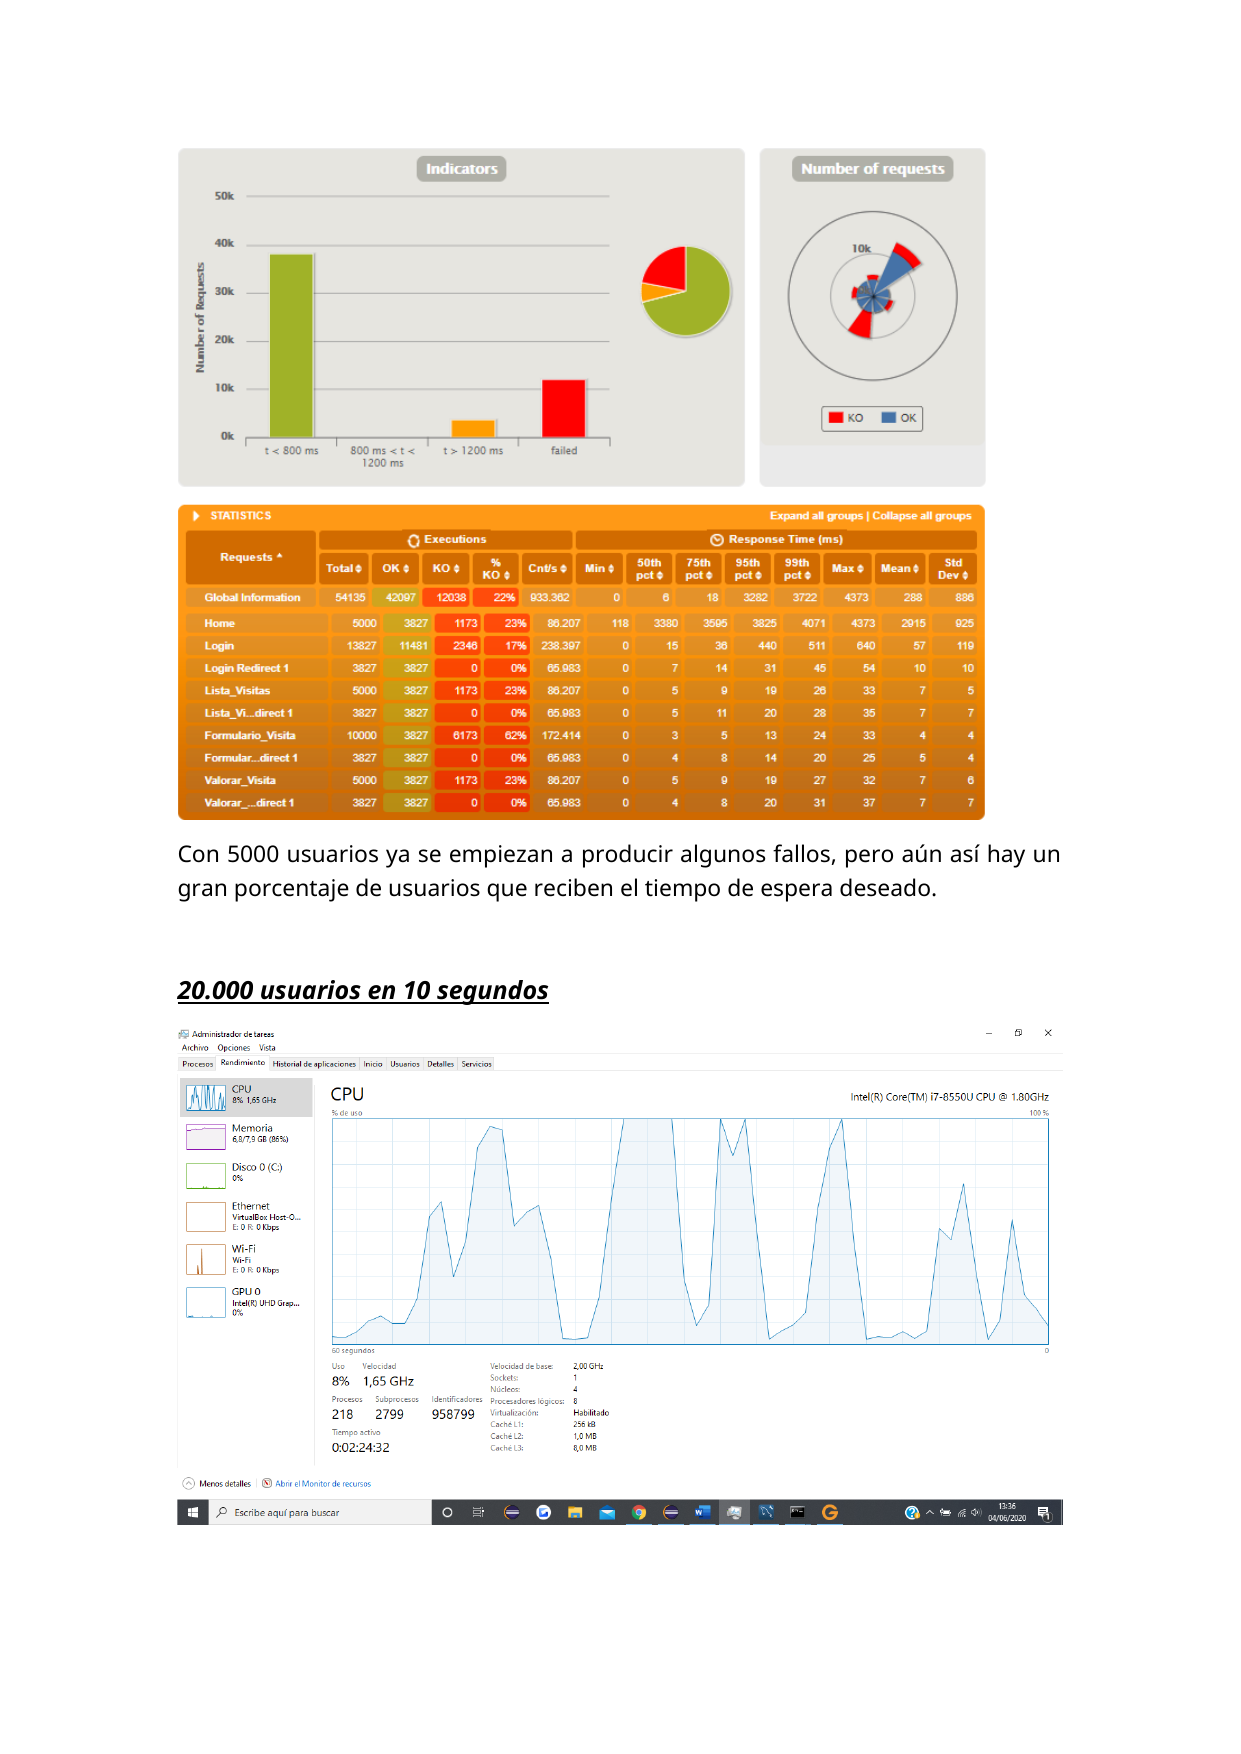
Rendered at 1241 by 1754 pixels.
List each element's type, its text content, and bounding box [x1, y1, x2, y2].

picture [177, 1026, 1063, 1525]
text Con 5000 usuarios ya se empiezan a producir algunos fallos, pero aún así hay un gran porcentaje de usuarios que reciben el tiempo de espera deseado. [177, 838, 1063, 903]
picture [177, 147, 986, 820]
text 20.000 usuarios en 10 segundos [177, 973, 1063, 1007]
